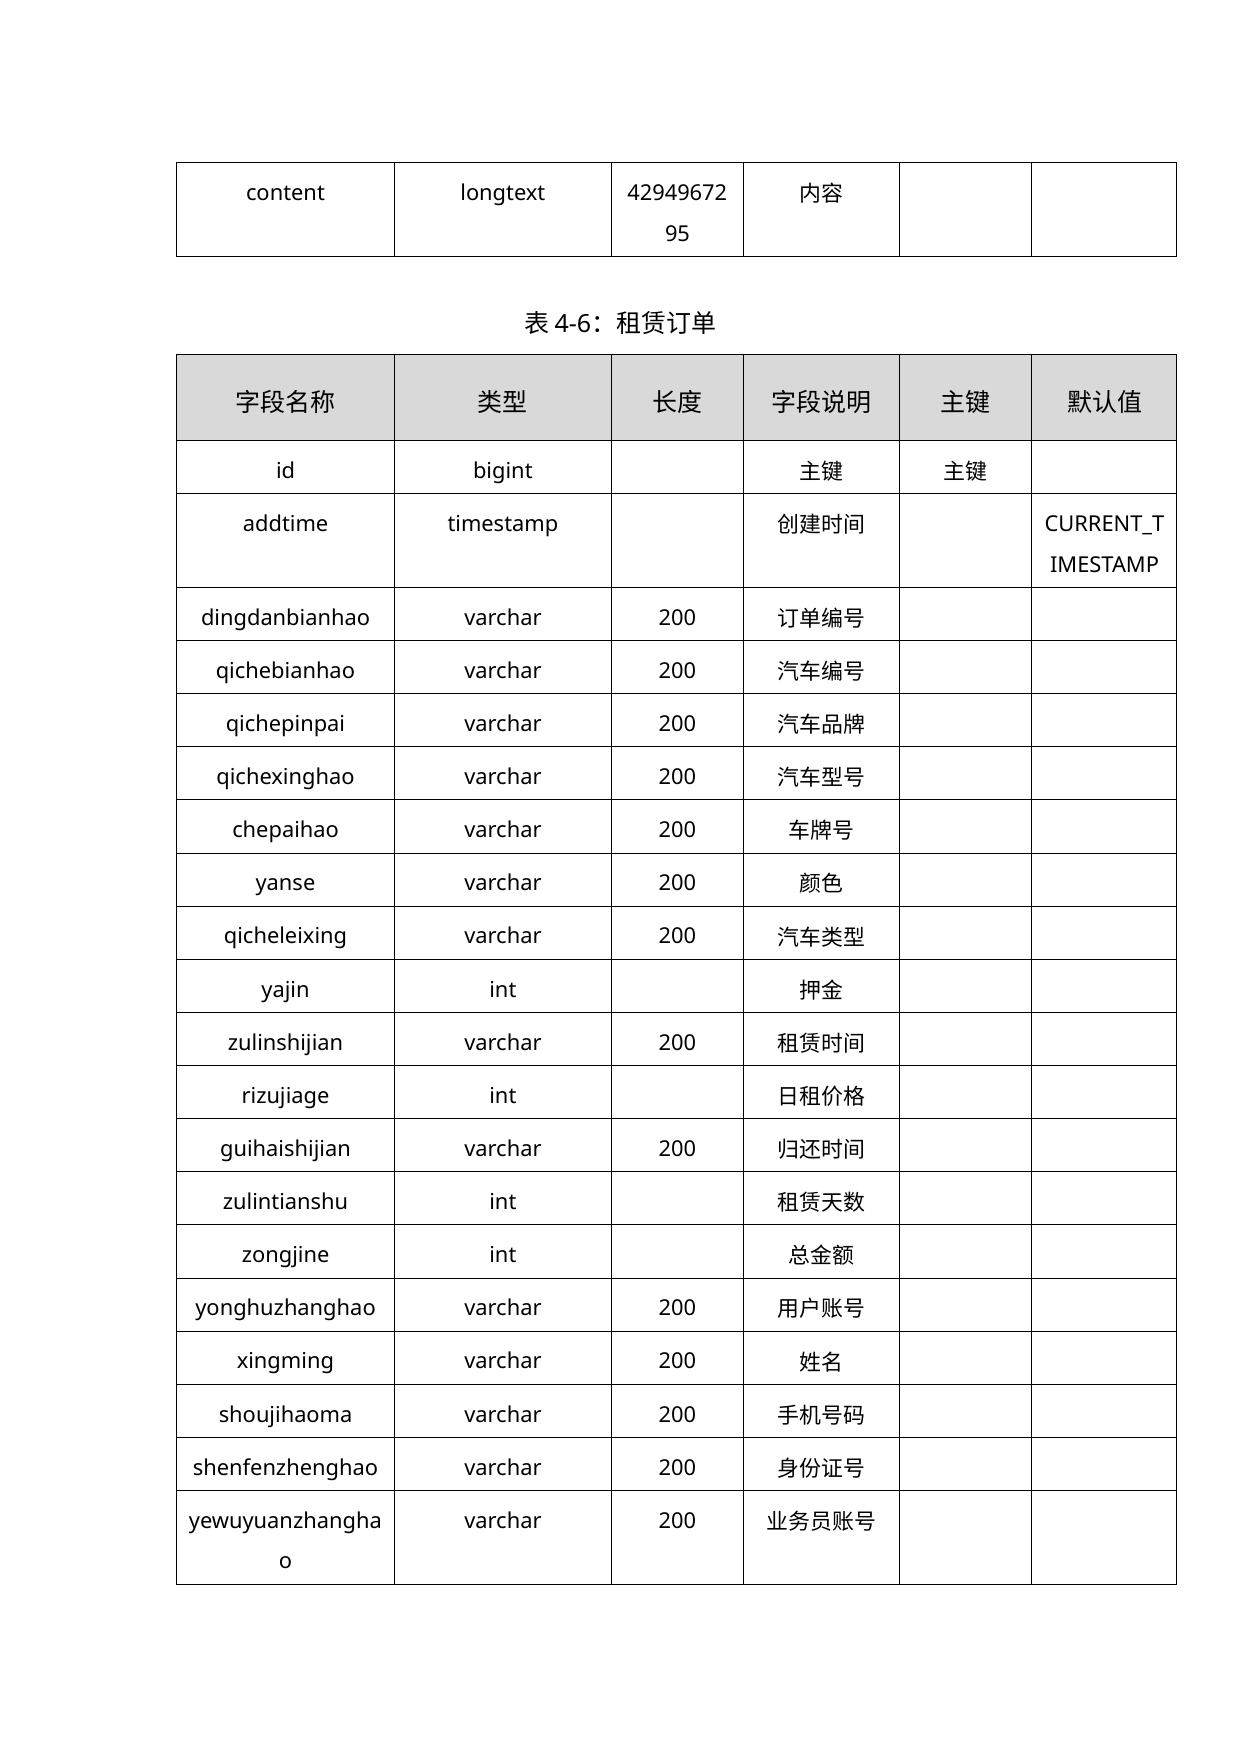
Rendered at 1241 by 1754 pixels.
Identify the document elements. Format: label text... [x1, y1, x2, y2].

table_cell int [395, 1225, 611, 1277]
table_cell [1032, 907, 1176, 959]
table_cell guihaishijian [177, 1119, 394, 1171]
table_cell qicheleixing [177, 907, 394, 959]
table_cell 订单编号 [744, 588, 899, 640]
table_cell [1032, 1279, 1176, 1331]
table_cell varchar [395, 1279, 611, 1331]
table_cell int [395, 1066, 611, 1118]
table_cell 200 [612, 1491, 743, 1584]
table_cell [1032, 854, 1176, 906]
table_cell varchar [395, 747, 611, 799]
table_cell [1032, 1172, 1176, 1224]
table_cell [1032, 1119, 1176, 1171]
table_cell [900, 854, 1031, 906]
table_cell timestamp [395, 494, 611, 587]
table_cell 汽车品牌 [744, 694, 899, 746]
table_cell 车牌号 [744, 800, 899, 852]
table_cell int [395, 1172, 611, 1224]
table_cell varchar [395, 1119, 611, 1171]
table_cell [900, 907, 1031, 959]
table_cell [900, 800, 1031, 852]
table_cell [1032, 800, 1176, 852]
table_cell 主键 [744, 441, 899, 493]
table_cell [900, 747, 1031, 799]
table_cell [1032, 1438, 1176, 1490]
table_cell zulintianshu [177, 1172, 394, 1224]
table_cell 汽车类型 [744, 907, 899, 959]
table_cell 200 [612, 1119, 743, 1171]
table_cell 汽车型号 [744, 747, 899, 799]
table_cell 主键 [900, 441, 1031, 493]
table_cell [1032, 1385, 1176, 1437]
table_cell 4294967295 [612, 163, 743, 256]
table_cell shenfenzhenghao [177, 1438, 394, 1490]
table_cell [900, 694, 1031, 746]
table_cell [900, 1491, 1031, 1584]
table_cell [900, 960, 1031, 1012]
table_cell yajin [177, 960, 394, 1012]
table_cell [612, 1225, 743, 1277]
table_cell CURRENT_TIMESTAMP [1032, 494, 1176, 587]
table_cell 颜色 [744, 854, 899, 906]
table_cell [612, 441, 743, 493]
table_cell longtext [395, 163, 611, 256]
table_cell [612, 1066, 743, 1118]
table_cell 日租价格 [744, 1066, 899, 1118]
table_cell [900, 1332, 1031, 1384]
table_header 字段名称 [177, 355, 394, 440]
table_cell 200 [612, 854, 743, 906]
table_cell 租赁天数 [744, 1172, 899, 1224]
table_cell 200 [612, 641, 743, 693]
table_cell [900, 1385, 1031, 1437]
table_cell yanse [177, 854, 394, 906]
table_cell varchar [395, 1385, 611, 1437]
table_cell xingming [177, 1332, 394, 1384]
table_cell 汽车编号 [744, 641, 899, 693]
table_cell chepaihao [177, 800, 394, 852]
table_cell varchar [395, 1332, 611, 1384]
table_cell int [395, 960, 611, 1012]
table_cell [1032, 1332, 1176, 1384]
table_cell yonghuzhanghao [177, 1279, 394, 1331]
table_cell 200 [612, 1385, 743, 1437]
table_cell 身份证号 [744, 1438, 899, 1490]
table_cell [612, 960, 743, 1012]
table_cell 200 [612, 588, 743, 640]
table_cell qichepinpai [177, 694, 394, 746]
table_cell zongjine [177, 1225, 394, 1277]
table_cell varchar [395, 1438, 611, 1490]
table_cell qichebianhao [177, 641, 394, 693]
table_cell yewuyuanzhanghao [177, 1491, 394, 1584]
table_cell dingdanbianhao [177, 588, 394, 640]
table_cell 业务员账号 [744, 1491, 899, 1584]
table_cell qichexinghao [177, 747, 394, 799]
table_cell varchar [395, 694, 611, 746]
table_cell 总金额 [744, 1225, 899, 1277]
table_cell varchar [395, 1013, 611, 1065]
table_cell [1032, 1013, 1176, 1065]
table_cell 租赁时间 [744, 1013, 899, 1065]
table_cell varchar [395, 854, 611, 906]
table_cell [900, 163, 1031, 256]
table_cell [1032, 641, 1176, 693]
table_cell [900, 588, 1031, 640]
table_cell [900, 641, 1031, 693]
table_cell 200 [612, 800, 743, 852]
table_cell zulinshijian [177, 1013, 394, 1065]
table_header 长度 [612, 355, 743, 440]
table_cell 归还时间 [744, 1119, 899, 1171]
table_cell rizujiage [177, 1066, 394, 1118]
table_cell [900, 1279, 1031, 1331]
table_cell [1032, 163, 1176, 256]
table_cell [900, 1172, 1031, 1224]
table_cell [1032, 1225, 1176, 1277]
table_cell [900, 1225, 1031, 1277]
table_cell [1032, 441, 1176, 493]
table_cell 200 [612, 1279, 743, 1331]
table_header 主键 [900, 355, 1031, 440]
table_cell [1032, 588, 1176, 640]
table_cell varchar [395, 1491, 611, 1584]
table_cell 200 [612, 694, 743, 746]
table_cell varchar [395, 907, 611, 959]
table_cell shoujihaoma [177, 1385, 394, 1437]
table_cell 创建时间 [744, 494, 899, 587]
table_cell 200 [612, 747, 743, 799]
table_cell varchar [395, 641, 611, 693]
table_cell [900, 1013, 1031, 1065]
table_cell [900, 1066, 1031, 1118]
table_cell 200 [612, 1332, 743, 1384]
table_header 类型 [395, 355, 611, 440]
table_cell bigint [395, 441, 611, 493]
table_cell [1032, 747, 1176, 799]
table_header 字段说明 [744, 355, 899, 440]
table_cell 用户账号 [744, 1279, 899, 1331]
table_cell [900, 1438, 1031, 1490]
table_cell [1032, 960, 1176, 1012]
table_cell [900, 1119, 1031, 1171]
table_cell varchar [395, 588, 611, 640]
table_cell varchar [395, 800, 611, 852]
table_cell [1032, 1066, 1176, 1118]
table_cell content [177, 163, 394, 256]
table_cell id [177, 441, 394, 493]
table_cell [1032, 1491, 1176, 1584]
table_cell 200 [612, 1013, 743, 1065]
text 表4-6：租赁订单 [187, 289, 1053, 354]
table_cell [1032, 694, 1176, 746]
table_cell [612, 494, 743, 587]
table_cell [612, 1172, 743, 1224]
table_cell 内容 [744, 163, 899, 256]
table_cell 押金 [744, 960, 899, 1012]
table_cell [900, 494, 1031, 587]
table_cell 200 [612, 907, 743, 959]
table_cell 姓名 [744, 1332, 899, 1384]
table_header 默认值 [1032, 355, 1176, 440]
table_cell addtime [177, 494, 394, 587]
table_cell 手机号码 [744, 1385, 899, 1437]
table_cell 200 [612, 1438, 743, 1490]
